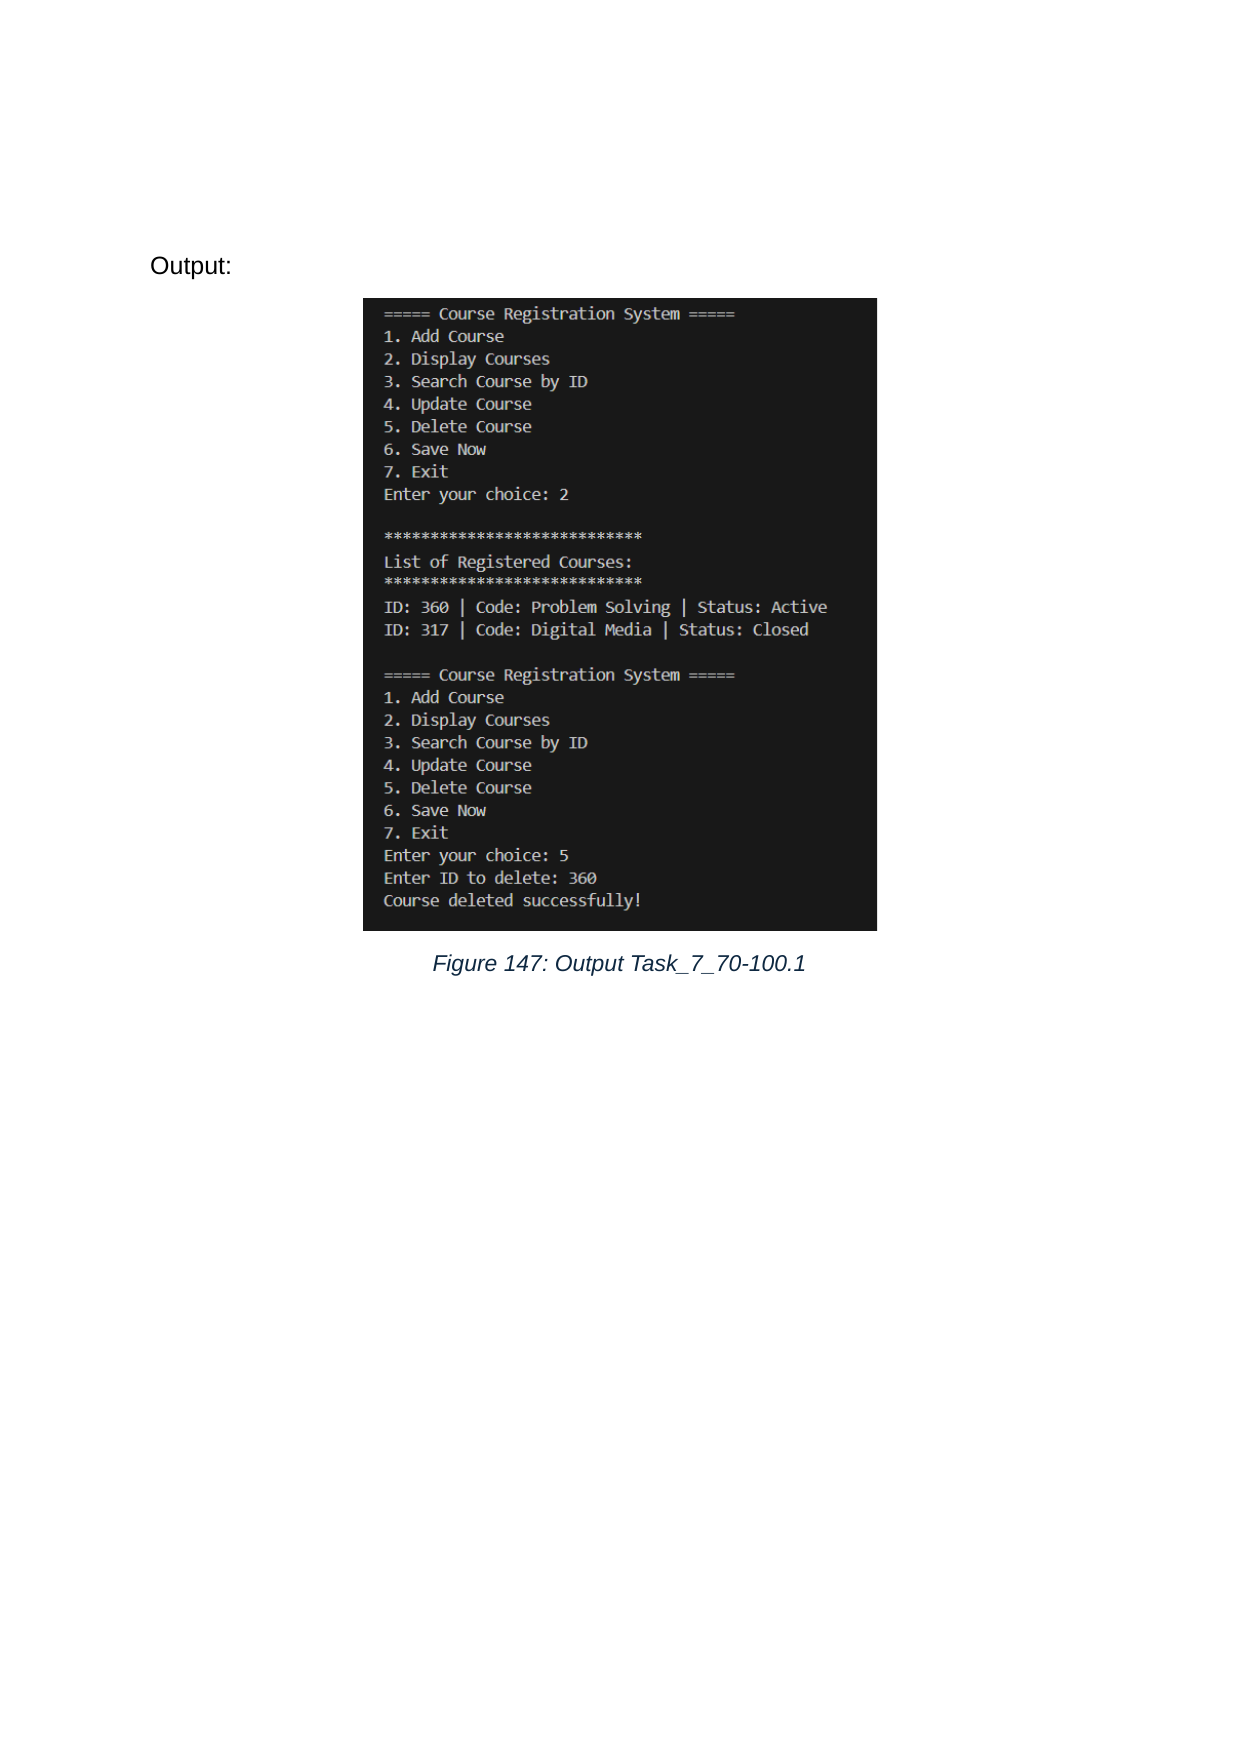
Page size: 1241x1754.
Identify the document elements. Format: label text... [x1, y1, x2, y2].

text Figure 147: Output Task_7_70-100.1 [150, 949, 1090, 976]
text Output: [150, 251, 1090, 279]
picture [363, 298, 878, 931]
